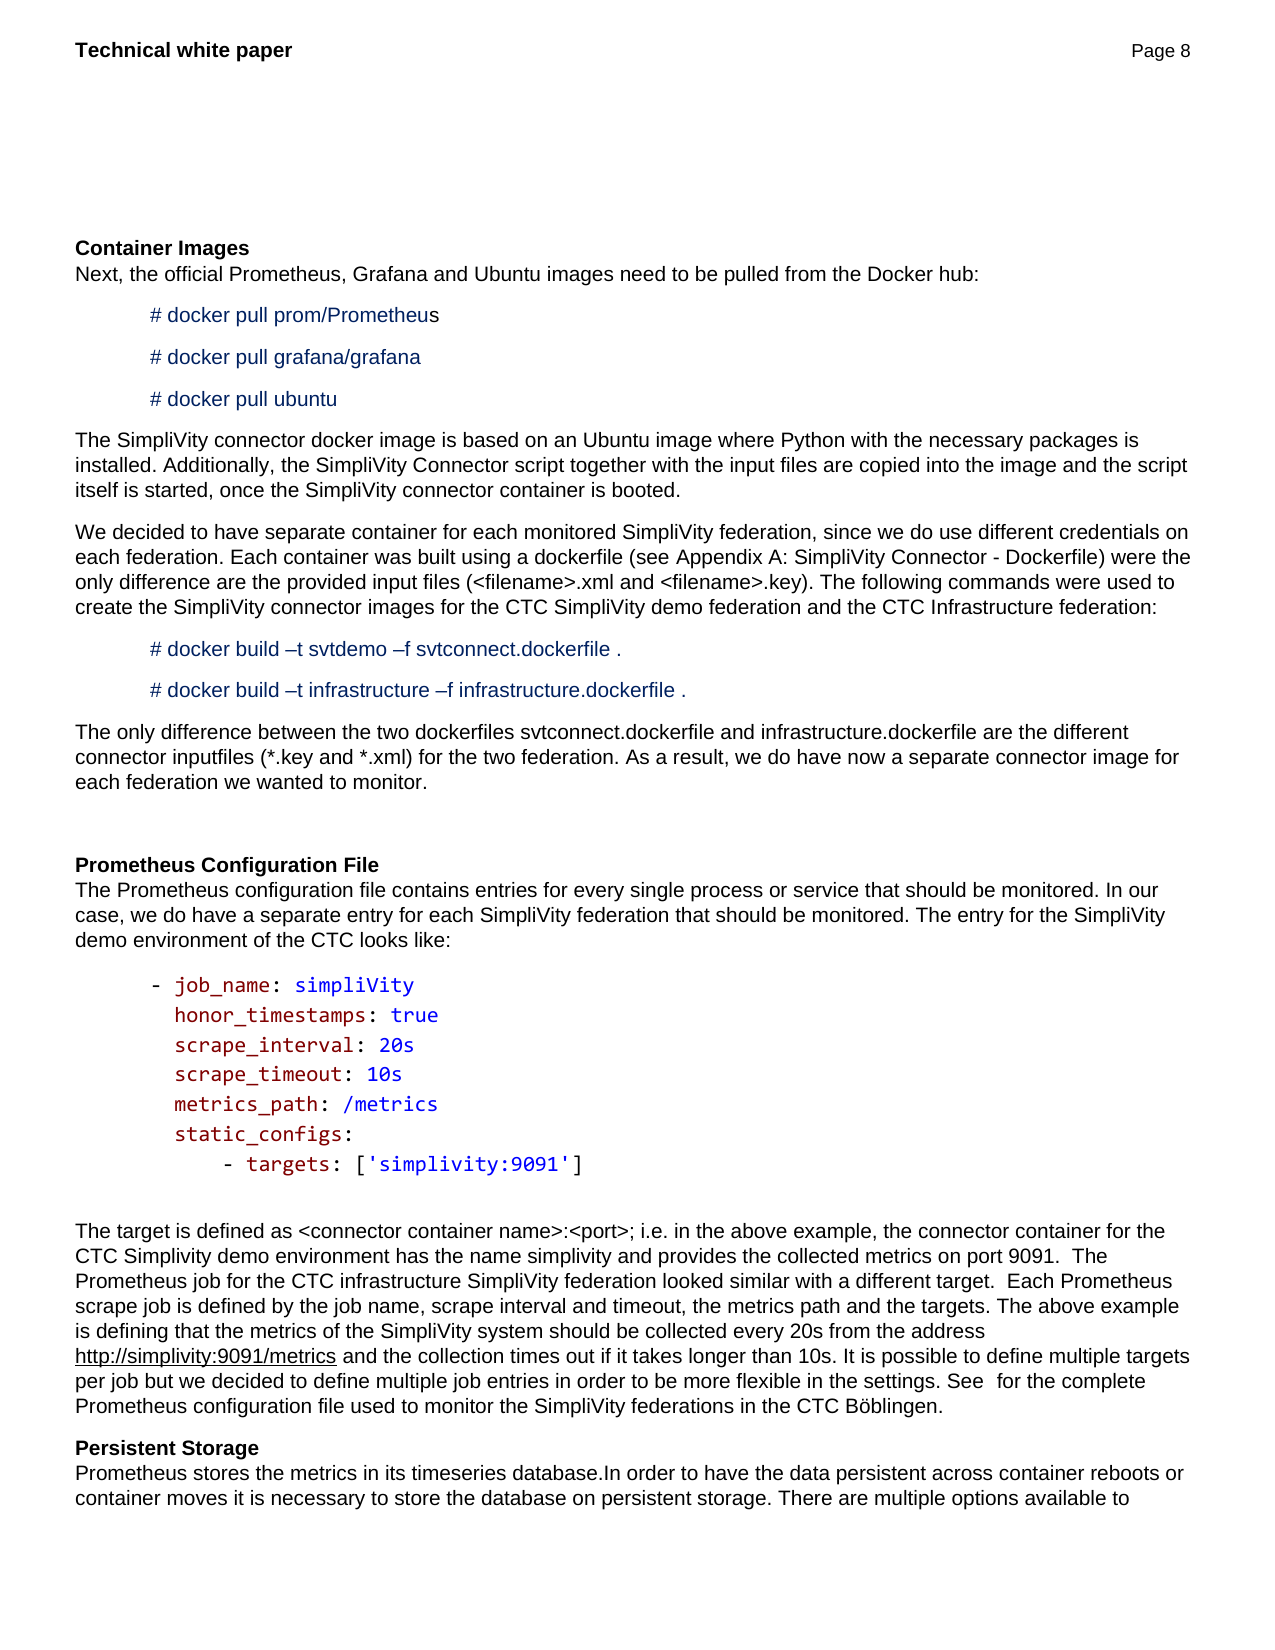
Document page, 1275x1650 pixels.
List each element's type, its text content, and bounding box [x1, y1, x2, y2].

text # docker pull ubuntu [150, 385, 1200, 410]
text static_configs: [150, 1117, 1200, 1147]
text The target is defined as <connector container name>:<port>; i.e. in the above example, the connector container for the CTC Simplivity demo environment has the name simplivity and provides the collected metrics on port 9091. The Prometheus job for the CTC infrastructure SimpliVity federation looked similar with a different target. Each Prometheus scrape job is defined by the job name, scrape interval and timeout, the metrics path and the targets. The above example is defining that the metrics of the SimpliVity system should be collected every 20s from the address http://simplivity:9091/metrics and the collection times out if it takes longer than 10s. It is possible to define multiple targets per job but we decided to define multiple job entries in order to be more flexible in the settings. See Appendix B: Prometheus Configuration File for the complete Prometheus configuration file used to monitor the SimpliVity federations in the CTC Böblingen. [75, 1218, 1200, 1418]
text Next, the official Prometheus, Grafana and Ubuntu images need to be pulled from the Docker hub: [75, 260, 1200, 285]
text The Prometheus configuration file contains entries for every single process or service that should be monitored. In our case, we do have a separate entry for each SimpliVity federation that should be monitored. The entry for the SimpliVity demo environment of the CTC looks like: [75, 877, 1200, 952]
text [75, 1460, 1200, 1510]
text metrics_path: /metrics [150, 1087, 1200, 1117]
text scrape_interval: 20s [150, 1028, 1200, 1058]
text # docker pull prom/Prometheus [150, 302, 1200, 327]
text - targets: ['simplivity:9091'] [150, 1147, 1200, 1177]
text - job_name: simpliVity [150, 969, 1200, 998]
text honor_timestamps: true [150, 998, 1200, 1028]
text The SimpliVity connector docker image is based on an Ubuntu image where Python with the necessary packages is installed. Additionally, the SimpliVity Connector script together with the input files are copied into the image and the script itself is started, once the SimpliVity connector container is booted. [75, 427, 1200, 502]
text We decided to have separate container for each monitored SimpliVity federation, since we do use different credentials on each federation. Each container was built using a dockerfile (see Appendix A: SimpliVity Connector - Dockerfile) were the only difference are the provided input files (<filename>.xml and <filename>.key). The following commands were used to create the SimpliVity connector images for the CTC SimpliVity demo federation and the CTC Infrastructure federation: [75, 519, 1200, 619]
text The only difference between the two dockerfiles svtconnect.dockerfile and infrastructure.dockerfile are the different connector inputfiles (*.key and *.xml) for the two federation. As a result, we do have now a separate connector image for each federation we wanted to monitor. [75, 719, 1200, 794]
text # docker build –t svtdemo –f svtconnect.dockerfile . [150, 635, 1200, 660]
text # docker pull grafana/grafana [150, 344, 1200, 369]
text # docker build –t infrastructure –f infrastructure.dockerfile . [150, 677, 1200, 702]
subtitle Container Images [75, 235, 1200, 260]
subtitle Persistent Storage [75, 1435, 1200, 1460]
text scrape_timeout: 10s [150, 1058, 1200, 1087]
subtitle Prometheus Configuration File [75, 852, 1200, 877]
